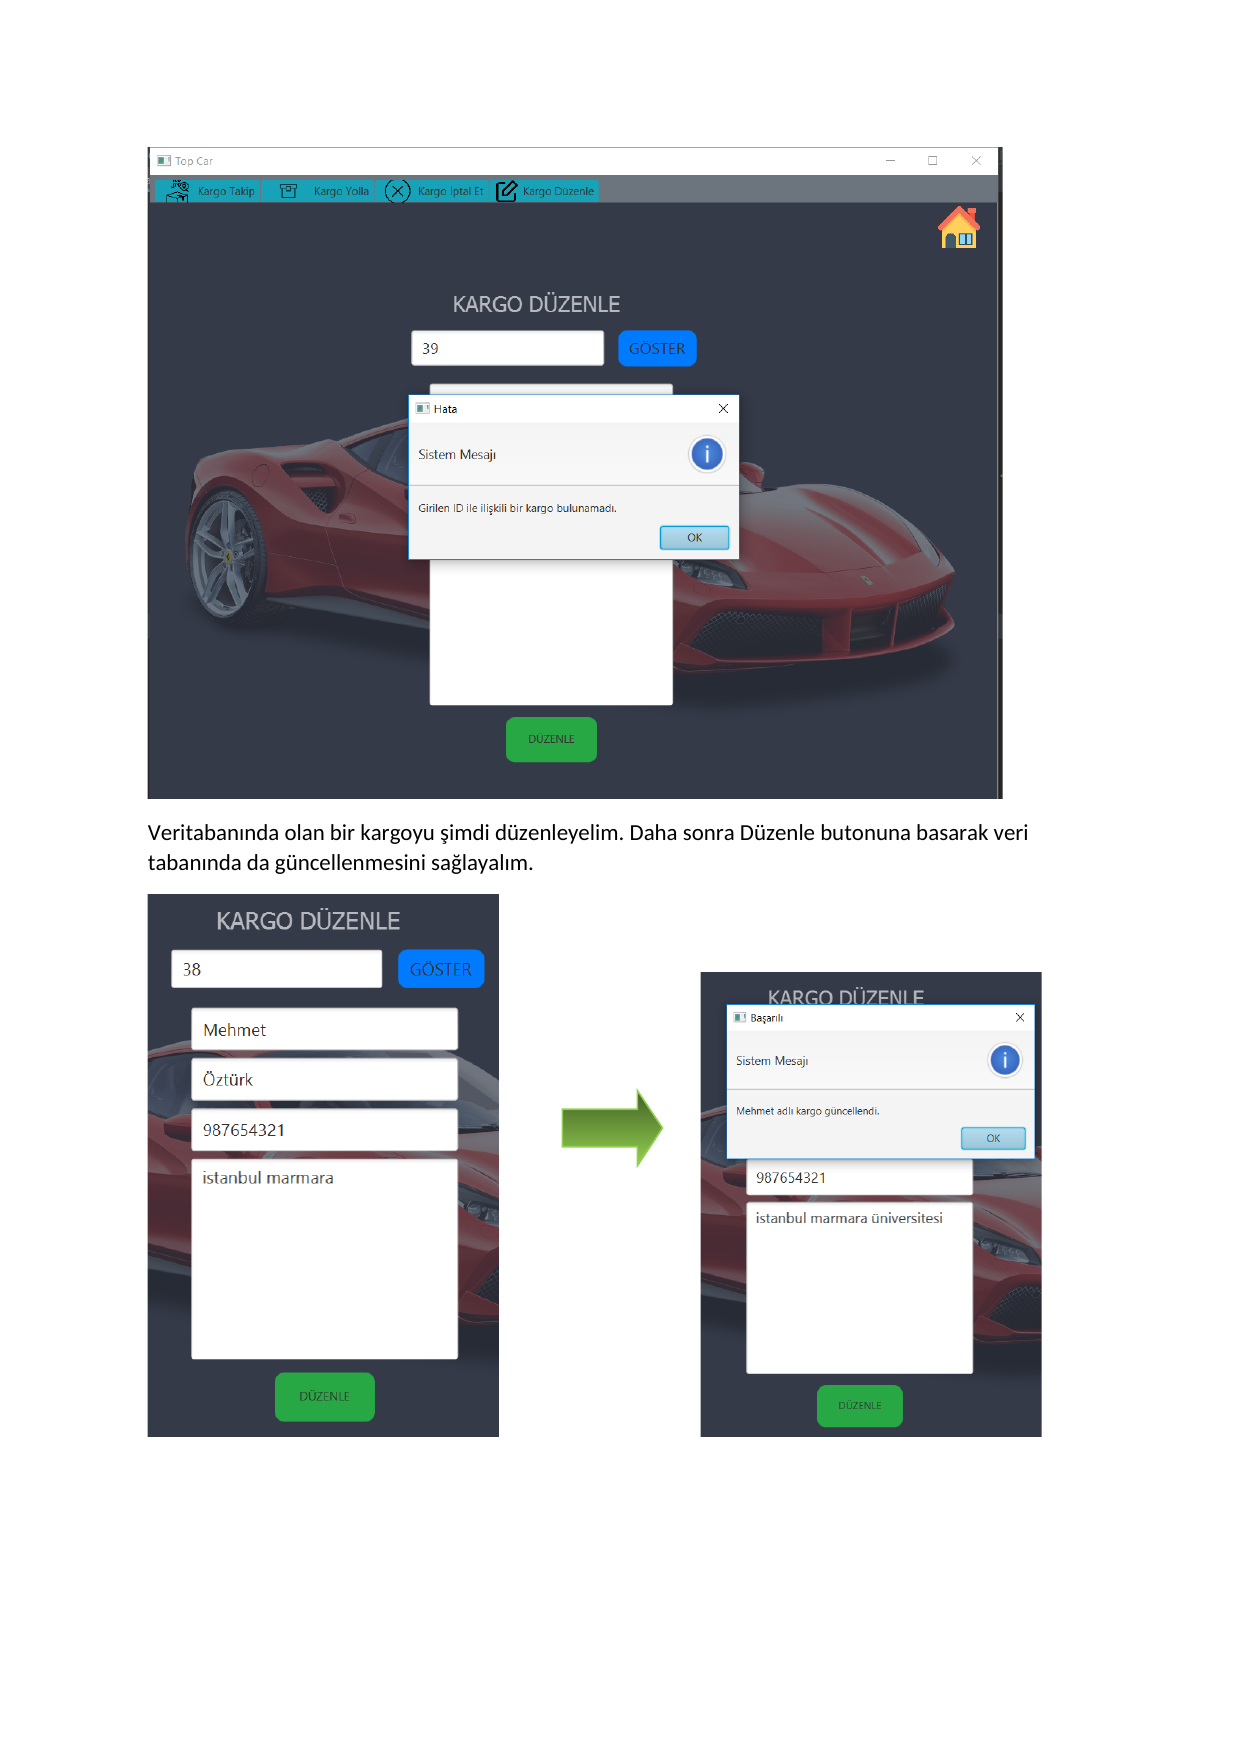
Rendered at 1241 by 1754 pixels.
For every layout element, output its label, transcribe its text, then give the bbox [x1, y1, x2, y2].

picture [147, 894, 499, 1437]
picture [147, 147, 1003, 799]
picture [700, 972, 1042, 1437]
text Veritabanında olan bir kargoyu şimdi düzenleyelim. Daha sonra Düzenle butonuna basarak veri tabanında da güncellenmesini sağlayalım. [148, 818, 1093, 876]
